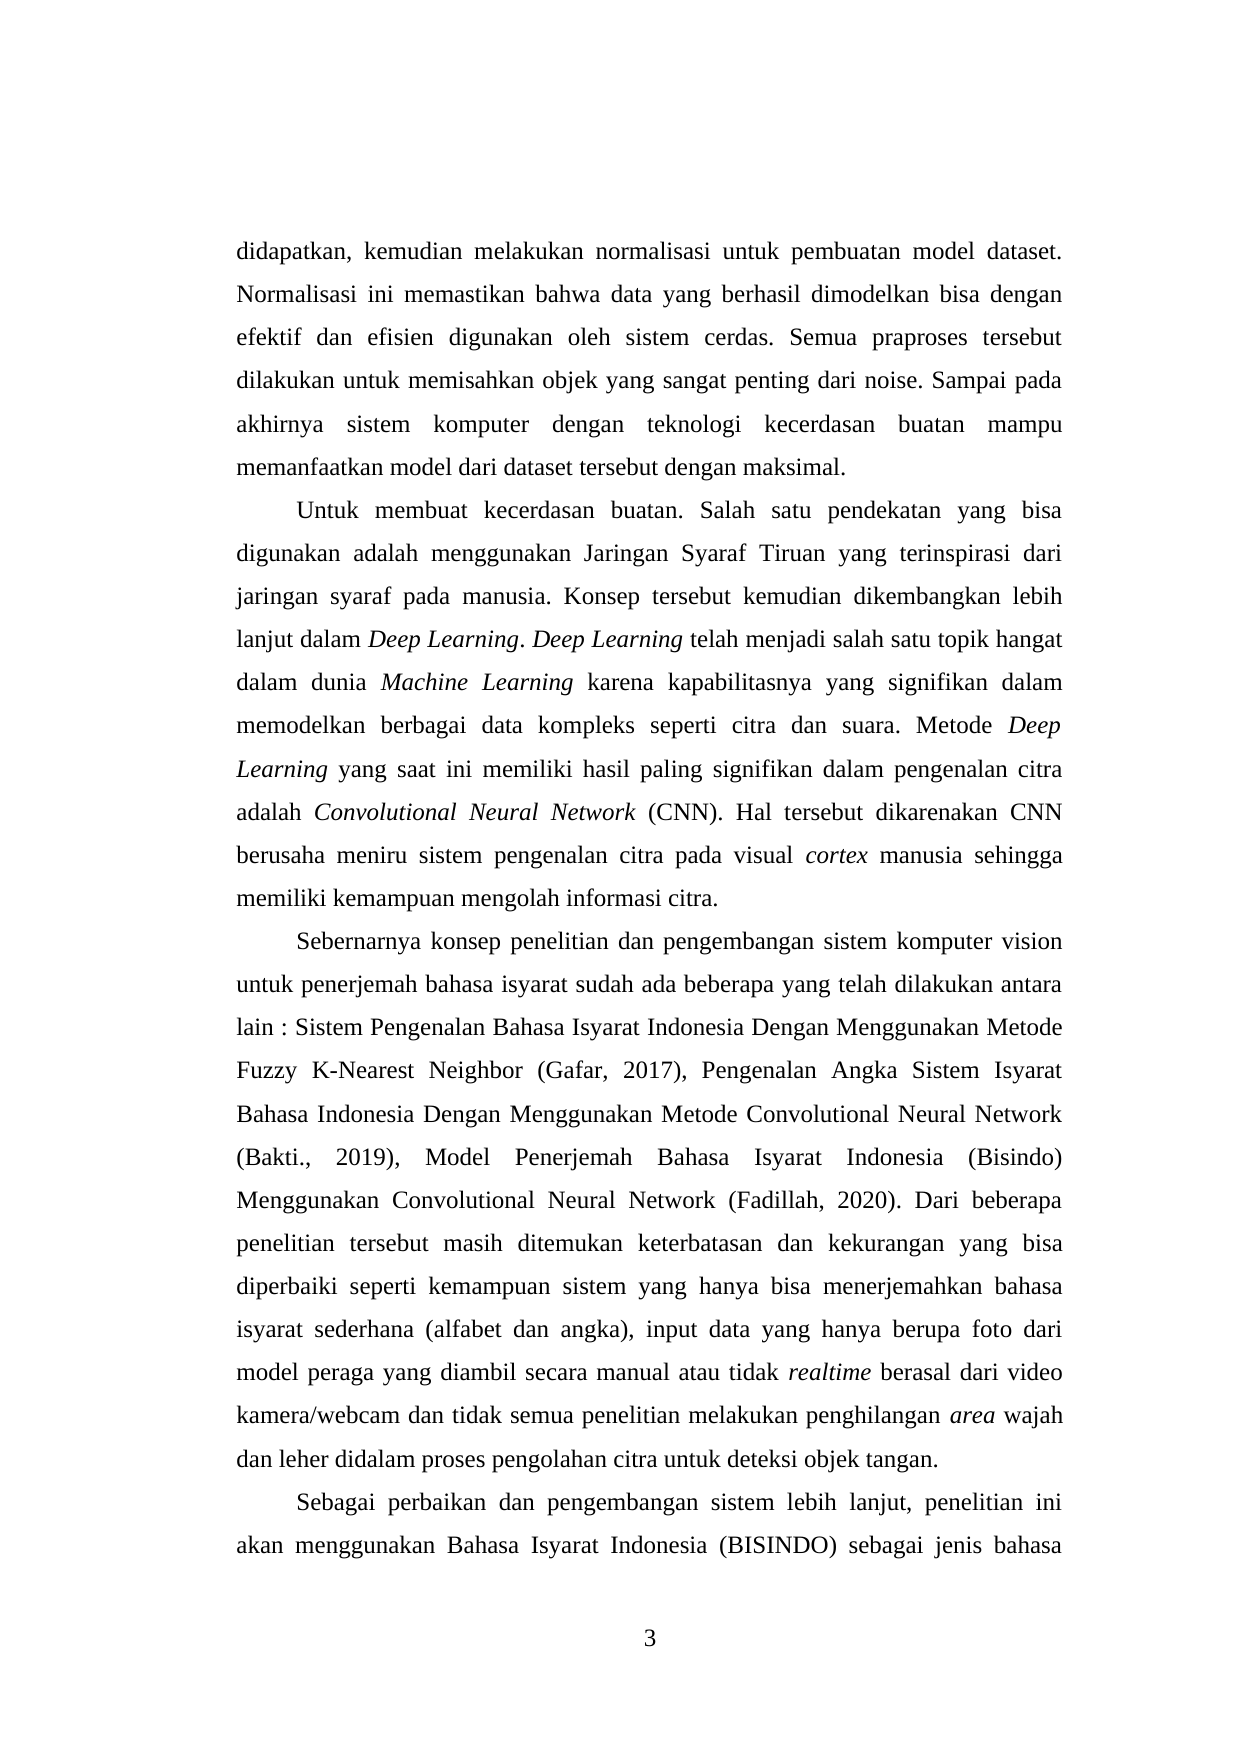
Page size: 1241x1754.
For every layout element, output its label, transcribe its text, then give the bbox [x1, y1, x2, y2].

text Sebernarnya konsep penelitian dan pengembangan sistem komputer vision untuk penerjemah bahasa isyarat sudah ada beberapa yang telah dilakukan antara lain : Sistem Pengenalan Bahasa Isyarat Indonesia Dengan Menggunakan Metode Fuzzy K-Nearest Neighbor (Gafar, 2017), Pengenalan Angka Sistem Isyarat Bahasa Indonesia Dengan Menggunakan Metode Convolutional Neural Network (Bakti., 2019), Model Penerjemah Bahasa Isyarat Indonesia (Bisindo) Menggunakan Convolutional Neural Network (Fadillah, 2020). Dari beberapa penelitian tersebut masih ditemukan keterbatasan dan kekurangan yang bisa diperbaiki seperti kemampuan sistem yang hanya bisa menerjemahkan bahasa isyarat sederhana (alfabet dan angka), input data yang hanya berupa foto dari model peraga yang diambil secara manual atau tidak realtime berasal dari video kamera/webcam dan tidak semua penelitian melakukan penghilangan area wajah dan leher didalam proses pengolahan citra untuk deteksi objek tangan. [236, 926, 1063, 1472]
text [236, 236, 1063, 481]
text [236, 1487, 1063, 1559]
text Untuk membuat kecerdasan buatan. Salah satu pendekatan yang bisa digunakan adalah menggunakan Jaringan Syaraf Tiruan yang terinspirasi dari jaringan syaraf pada manusia. Konsep tersebut kemudian dikembangkan lebih lanjut dalam Deep Learning. Deep Learning telah menjadi salah satu topik hangat dalam dunia Machine Learning karena kapabilitasnya yang signifikan dalam memodelkan berbagai data kompleks seperti citra dan suara. Metode Deep Learning yang saat ini memiliki hasil paling signifikan dalam pengenalan citra adalah Convolutional Neural Network (CNN). Hal tersebut dikarenakan CNN berusaha meniru sistem pengenalan citra pada visual cortex manusia sehingga memiliki kemampuan mengolah informasi citra. [236, 495, 1063, 912]
